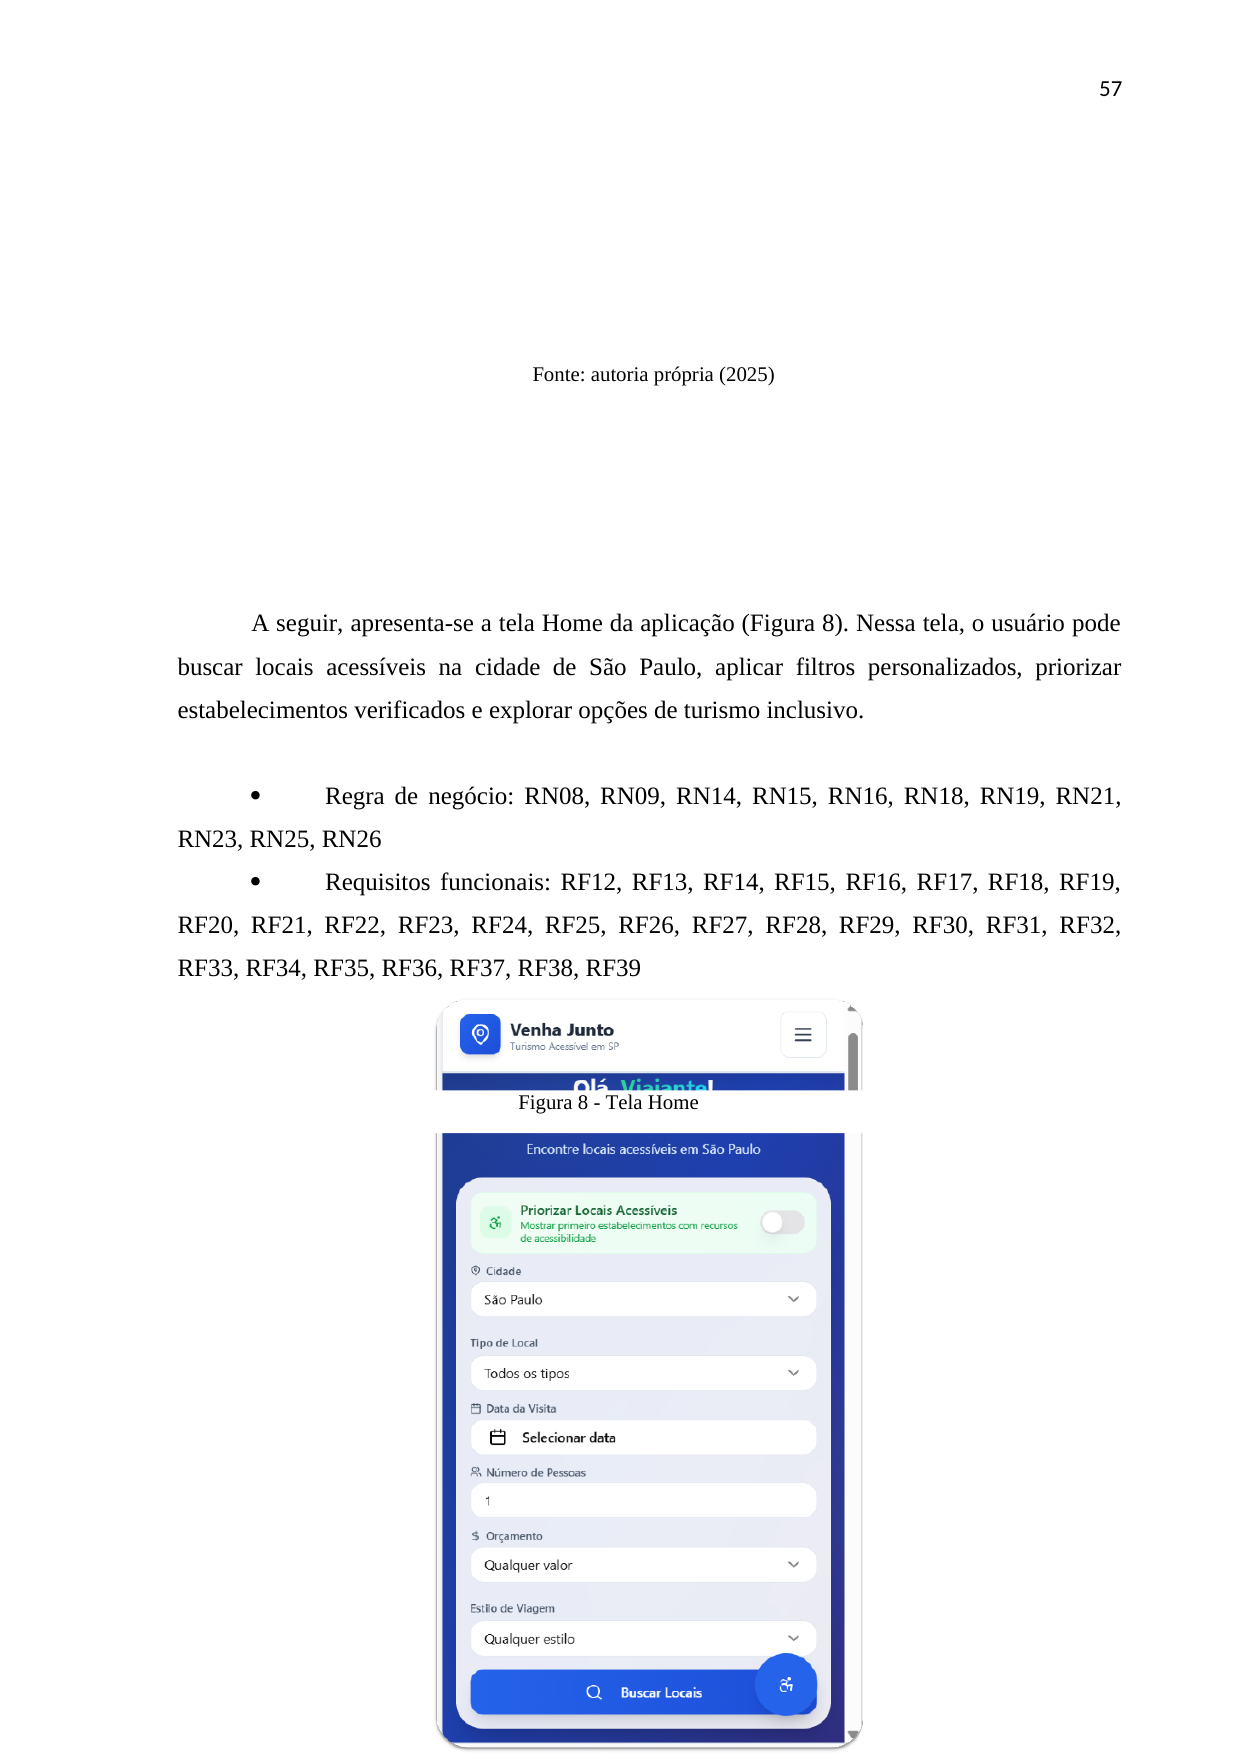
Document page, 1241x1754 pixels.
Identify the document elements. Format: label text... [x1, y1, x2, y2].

list Regra de negócio: RN08, RN09, RN14, RN15, RN16, RN18, RN19, RN21, RN23, RN25, RN26 [177, 781, 1122, 853]
text A seguir, apresenta-se a tela Home da aplicação (Figura 8). Nessa tela, o usuário pode buscar locais acessíveis na cidade de São Paulo, aplicar filtros personalizados, priorizar estabelecimentos verificados e explorar opções de turismo inclusivo. [177, 608, 1122, 723]
picture [431, 996, 863, 1090]
list Requisitos funcionais: RF12, RF13, RF14, RF15, RF16, RF17, RF18, RF19, RF20, RF21, RF22, RF23, RF24, RF25, RF26, RF27, RF28, RF29, RF30, RF31, RF32, RF33, RF34, RF35, RF36, RF37, RF38, RF39 [177, 867, 1122, 982]
picture [431, 1134, 863, 1750]
